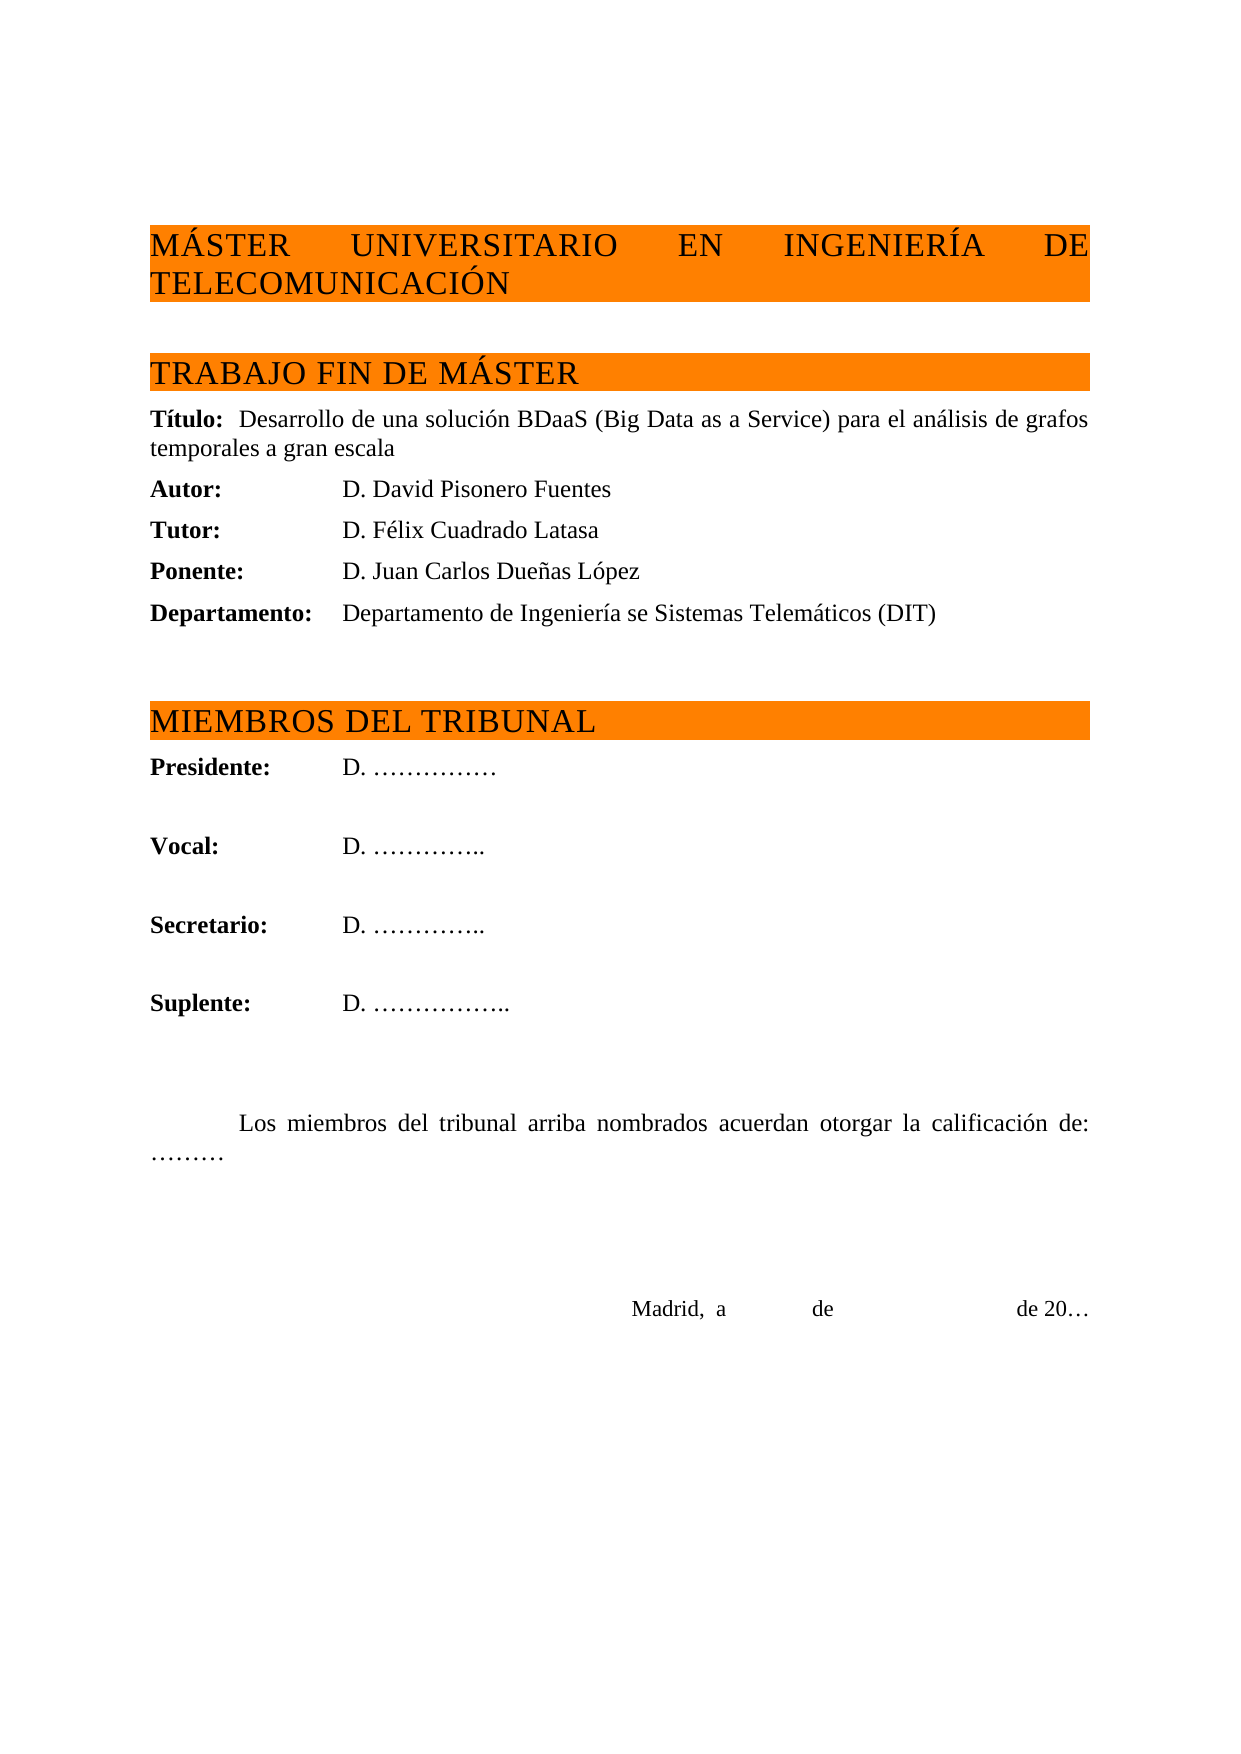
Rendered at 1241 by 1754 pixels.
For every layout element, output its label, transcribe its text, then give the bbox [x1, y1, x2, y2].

text Suplente: D. …………….. [150, 988, 1090, 1017]
text Tutor: D. Félix Cuadrado Latasa [150, 515, 1090, 544]
title Miembros del Tribunal [150, 701, 1090, 740]
text Ponente: D. Juan Carlos Dueñas López [150, 556, 1090, 585]
text Secretario: D. ………….. [150, 910, 1090, 938]
title MÁSTER uNIVERSITARIO EN INGENIERÍA DE TELECOMUNICACIÓN [150, 225, 1090, 302]
text Título: Desarrollo de una solución BDaaS (Big Data as a Service) para el análisis de grafos temporales a gran escala [150, 404, 1090, 461]
text Autor: D. David Pisonero Fuentes [150, 474, 1090, 503]
text Los miembros del tribunal arriba nombrados acuerdan otorgar la calificación de: ……… [150, 1108, 1090, 1166]
text Vocal: D. ………….. [150, 831, 1090, 860]
text Presidente: D. …………… [150, 752, 1090, 781]
text Madrid, a de de 20… [150, 1295, 1090, 1321]
title trabajo fin de MÁSTER [150, 353, 1090, 391]
text Departamento: Departamento de Ingeniería se Sistemas Telemáticos (DIT) [150, 598, 1090, 626]
